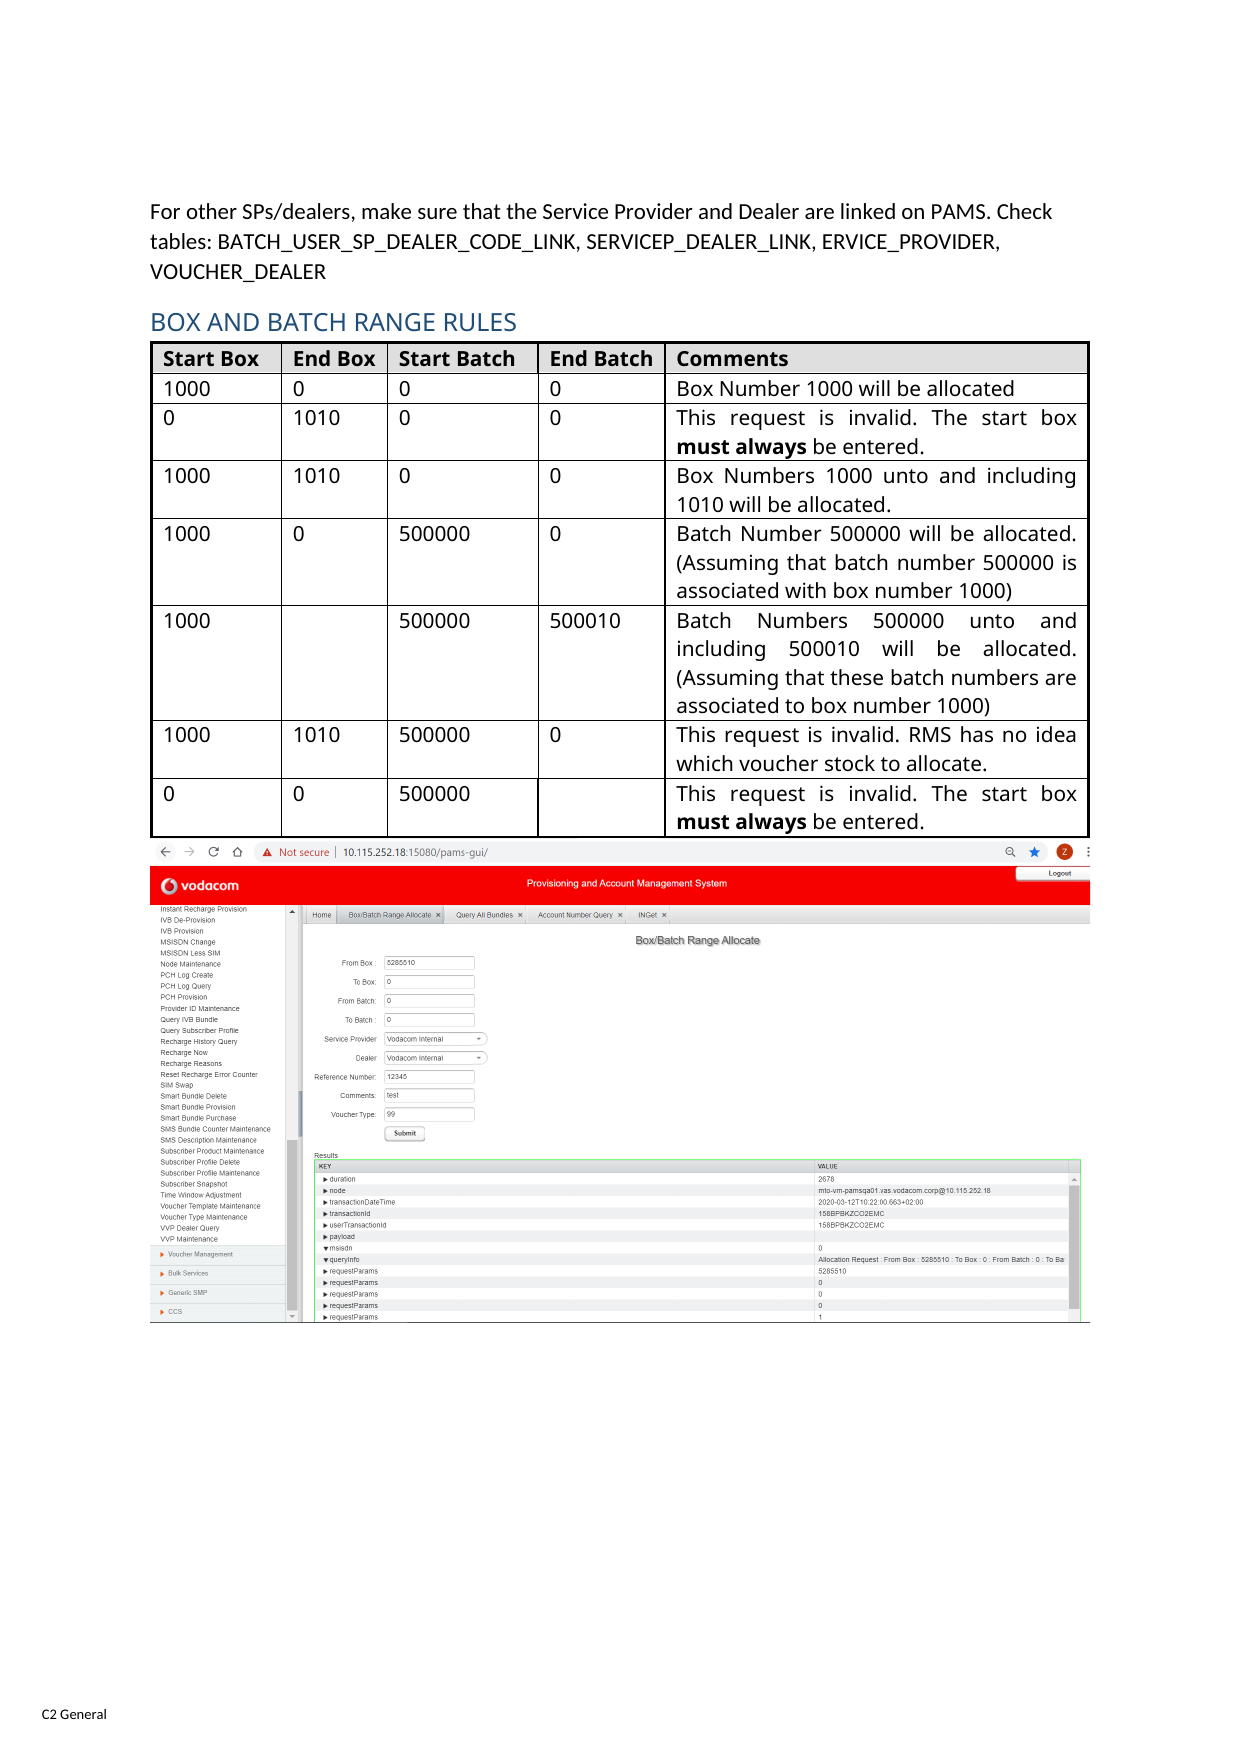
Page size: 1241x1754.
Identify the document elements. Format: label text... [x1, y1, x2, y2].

table_cell 500000 [388, 606, 538, 719]
table_cell Box Numbers 1000 unto and including 1010 will be allocated. [666, 461, 1087, 518]
table_header Comments [666, 344, 1087, 372]
table_cell 0 [539, 461, 664, 518]
table_cell 500000 [388, 519, 538, 605]
table_cell 1010 [282, 461, 387, 518]
table_cell 0 [282, 779, 387, 836]
table_header Start Box [153, 344, 281, 372]
table_cell 0 [539, 374, 664, 402]
table_cell 0 [388, 461, 538, 518]
table_cell 0 [282, 519, 387, 605]
table_cell Box Number 1000 will be allocated [666, 374, 1087, 402]
text For other SPs/dealers, make sure that the Service Provider and Dealer are linked on PAMS. Check tables: BATCH_USER_SP_DEALER_CODE_LINK, SERVICEP_DEALER_LINK, ERVICE_PROVIDER, VOUCHER_DEALER [150, 197, 1090, 285]
table_cell [539, 779, 664, 836]
picture [150, 838, 1091, 1323]
table_cell Batch Number 500000 will be allocated. (Assuming that batch number 500000 is associated with box number 1000) [666, 519, 1087, 605]
table_cell 1000 [153, 374, 281, 402]
table_header Start Batch [388, 344, 537, 372]
table_cell 0 [388, 374, 538, 402]
table_cell 0 [539, 519, 664, 605]
table_cell 0 [282, 374, 387, 402]
table_cell 0 [388, 404, 538, 460]
table_cell Batch Numbers 500000 unto and including 500010 will be allocated. (Assuming that these batch numbers are associated to box number 1000) [666, 606, 1087, 719]
table_cell This request is invalid. The start box must always be entered. [666, 404, 1087, 460]
table_cell 0 [153, 404, 281, 460]
table_cell 1000 [153, 519, 281, 605]
subtitle BOX AND BATCH RANGE RULES [150, 304, 1090, 338]
table_header End Box [282, 344, 387, 372]
table_cell 500000 [388, 779, 537, 836]
table_cell 1000 [153, 461, 281, 518]
table_header End Batch [539, 344, 664, 372]
table_cell [282, 606, 387, 719]
table_cell 0 [153, 779, 281, 836]
table_cell 1010 [282, 721, 387, 777]
table_cell 500000 [388, 721, 538, 777]
table_cell This request is invalid. The start box must always be entered. [666, 779, 1087, 836]
table_cell 1010 [282, 404, 387, 460]
table_cell 1000 [153, 606, 281, 719]
table_cell This request is invalid. RMS has no idea which voucher stock to allocate. [666, 721, 1087, 777]
table_cell 500010 [539, 606, 664, 719]
table_cell 0 [539, 721, 664, 777]
table_cell 0 [539, 404, 664, 460]
table_cell 1000 [153, 721, 281, 777]
